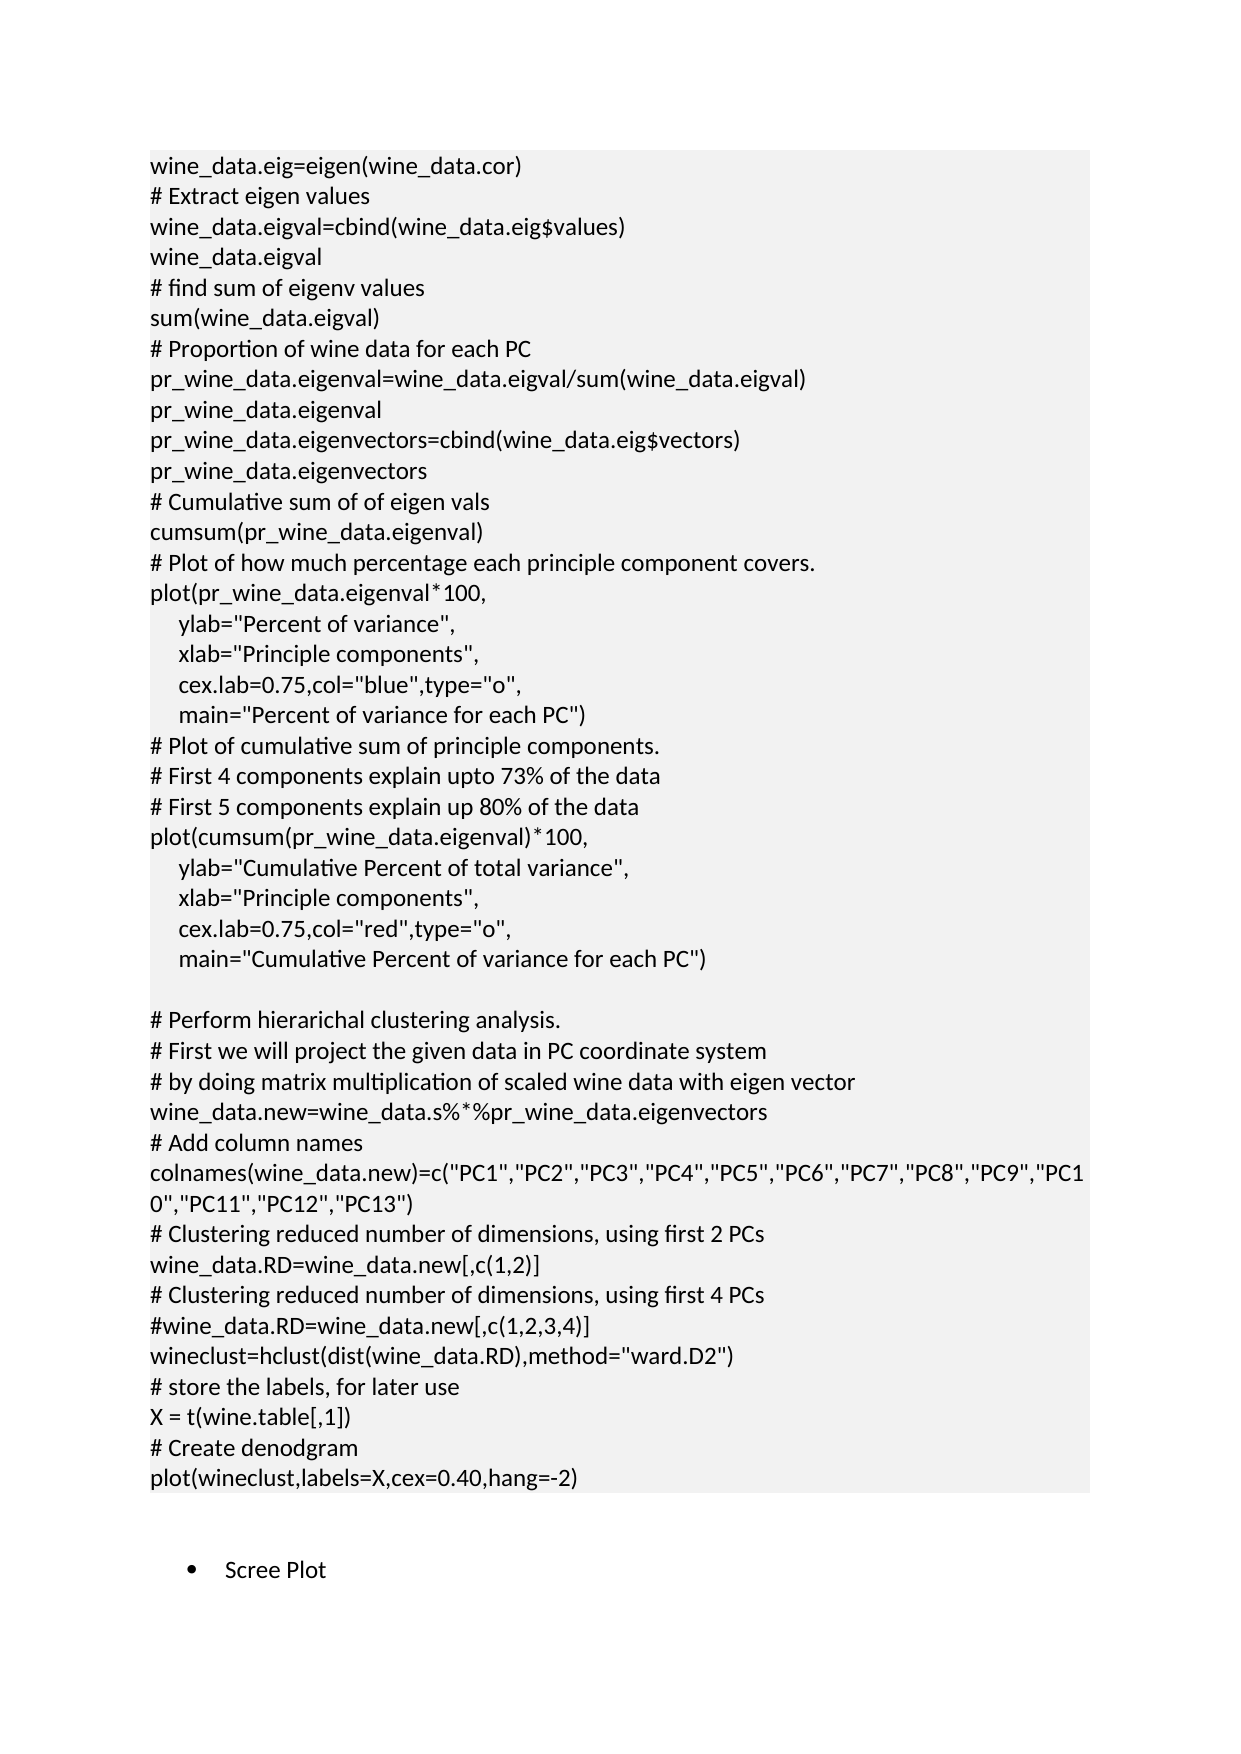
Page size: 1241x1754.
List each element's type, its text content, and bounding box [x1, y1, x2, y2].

text # Add column names [150, 1127, 1090, 1157]
text main="Cumulative Percent of variance for each PC") [150, 943, 1090, 974]
text xlab="Principle components", [150, 882, 1090, 913]
text # Clustering reduced number of dimensions, using first 2 PCs [150, 1218, 1090, 1249]
text # Perform hierarichal clustering analysis. [150, 1004, 1090, 1035]
text cumsum(pr_wine_data.eigenval) [150, 516, 1090, 547]
text # Cumulative sum of of eigen vals [150, 486, 1090, 516]
text # Plot of cumulative sum of principle components. [150, 730, 1090, 760]
text # Plot of how much percentage each principle component covers. [150, 547, 1090, 577]
text # by doing matrix multiplication of scaled wine data with eigen vector [150, 1066, 1090, 1096]
text # Extract eigen values [150, 181, 1090, 211]
text pr_wine_data.eigenvectors=cbind(wine_data.eig$vectors) [150, 425, 1090, 455]
text cex.lab=0.75,col="red",type="o", [150, 913, 1090, 943]
text #wine_data.RD=wine_data.new[,c(1,2,3,4)] [150, 1310, 1090, 1340]
text pr_wine_data.eigenval=wine_data.eigval/sum(wine_data.eigval) [150, 364, 1090, 394]
text X = t(wine.table[,1]) [150, 1401, 1090, 1432]
text main="Percent of variance for each PC") [150, 699, 1090, 730]
text pr_wine_data.eigenvectors [150, 455, 1090, 486]
text # First we will project the given data in PC coordinate system [150, 1035, 1090, 1066]
text ylab="Cumulative Percent of total variance", [150, 852, 1090, 882]
text # First 4 components explain upto 73% of the data [150, 760, 1090, 791]
text wine_data.eig=eigen(wine_data.cor) [150, 150, 1090, 181]
text plot(wineclust,labels=X,cex=0.40,hang=-2) [150, 1462, 1090, 1493]
text ylab="Percent of variance", [150, 608, 1090, 638]
text cex.lab=0.75,col="blue",type="o", [150, 669, 1090, 699]
text # First 5 components explain up 80% of the data [150, 791, 1090, 821]
text plot(cumsum(pr_wine_data.eigenval)*100, [150, 821, 1090, 852]
text # find sum of eigenv values [150, 272, 1090, 303]
text wine_data.eigval [150, 242, 1090, 272]
text # Clustering reduced number of dimensions, using first 4 PCs [150, 1279, 1090, 1310]
text wine_data.eigval=cbind(wine_data.eig$values) [150, 211, 1090, 242]
list Scree Plot [187, 1554, 1090, 1584]
text plot(pr_wine_data.eigenval*100, [150, 577, 1090, 608]
text pr_wine_data.eigenval [150, 394, 1090, 425]
text sum(wine_data.eigval) [150, 303, 1090, 333]
text # store the labels, for later use [150, 1371, 1090, 1401]
text wine_data.new=wine_data.s%*%pr_wine_data.eigenvectors [150, 1096, 1090, 1127]
text wine_data.RD=wine_data.new[,c(1,2)] [150, 1249, 1090, 1279]
text colnames(wine_data.new)=c("PC1","PC2","PC3","PC4","PC5","PC6","PC7","PC8","PC9","PC10","PC11","PC12","PC13") [150, 1157, 1090, 1218]
text # Create denodgram [150, 1432, 1090, 1462]
text wineclust=hclust(dist(wine_data.RD),method="ward.D2") [150, 1340, 1090, 1371]
text xlab="Principle components", [150, 638, 1090, 669]
text # Proportion of wine data for each PC [150, 333, 1090, 364]
